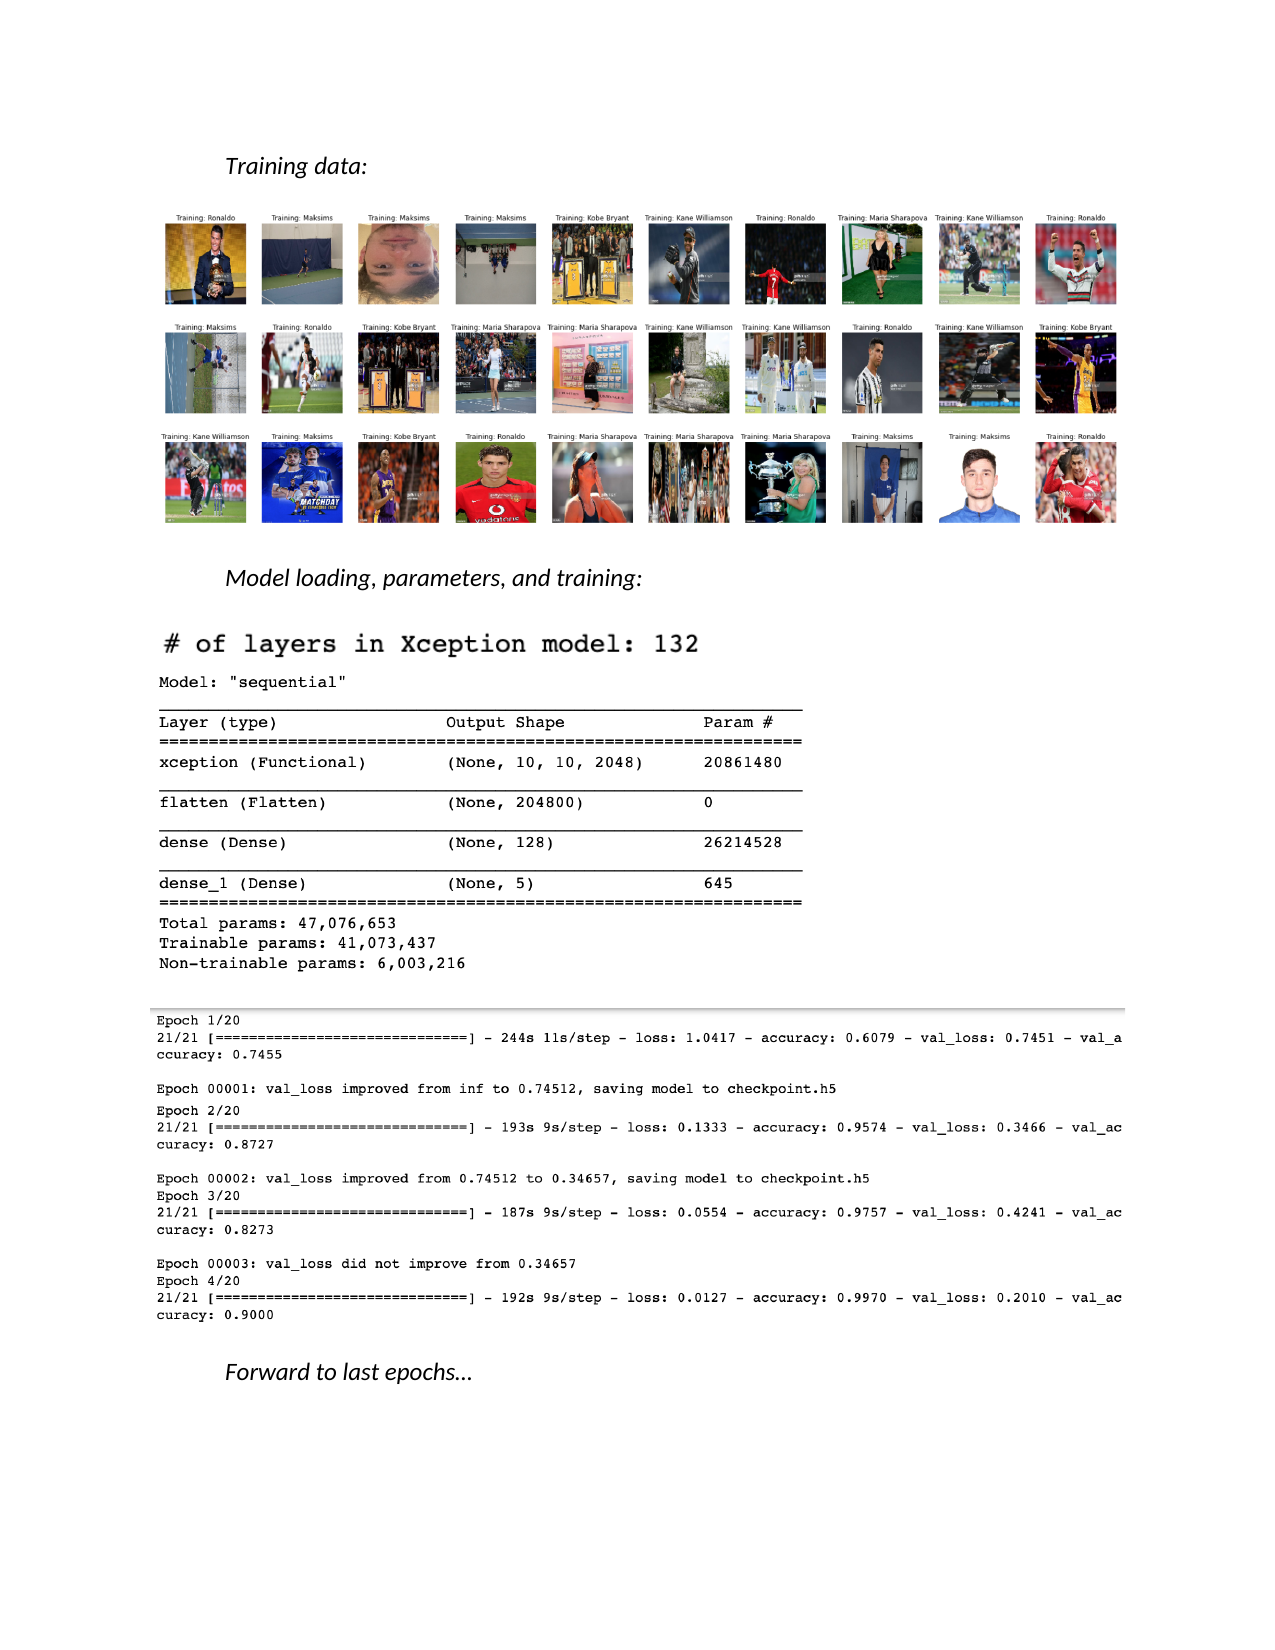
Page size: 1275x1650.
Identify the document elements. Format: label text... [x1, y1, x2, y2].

picture [150, 1008, 1125, 1326]
picture [150, 211, 1125, 532]
text Training data: [150, 150, 1125, 181]
text Model loading, parameters, and training: [150, 563, 1125, 593]
picture [150, 623, 811, 979]
text Forward to last epochs… [150, 1356, 1125, 1387]
